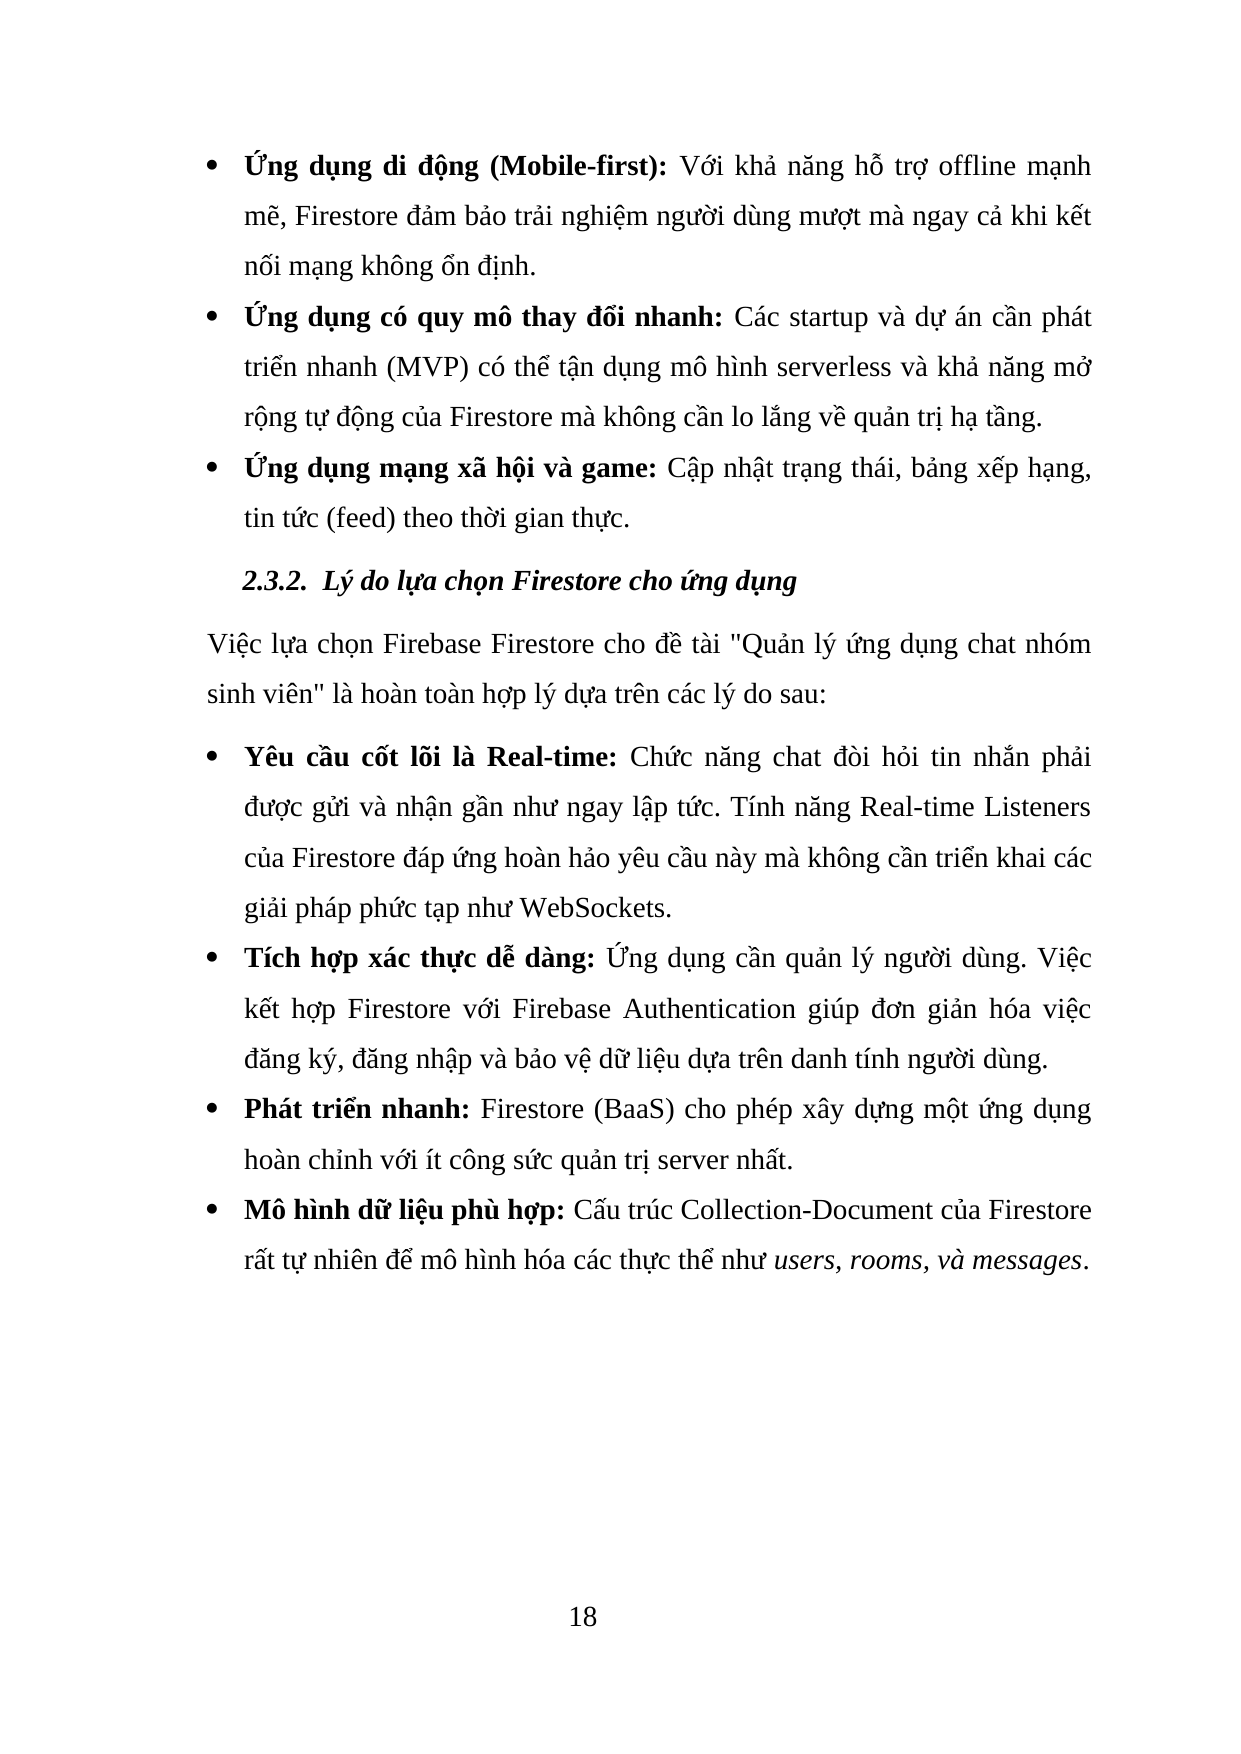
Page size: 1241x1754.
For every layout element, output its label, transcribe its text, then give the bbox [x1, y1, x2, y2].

list Mô hình dữ liệu phù hợp: Cấu trúc Collection-Document của Firestore rất tự nhiên để mô hình hóa các thực thể như users, rooms, và messages. [207, 1192, 1092, 1276]
list Yêu cầu cốt lõi là Real-time: Chức năng chat đòi hỏi tin nhắn phải được gửi và nhận gần như ngay lập tức. Tính năng Real-time Listeners của Firestore đáp ứng hoàn hảo yêu cầu này mà không cần triển khai các giải pháp phức tạp như WebSockets. [207, 739, 1092, 923]
text Việc lựa chọn Firebase Firestore cho đề tài "Quản lý ứng dụng chat nhóm sinh viên" là hoàn toàn hợp lý dựa trên các lý do sau: [207, 626, 1092, 710]
list Ứng dụng di động (Mobile-first): Với khả năng hỗ trợ offline mạnh mẽ, Firestore đảm bảo trải nghiệm người dùng mượt mà ngay cả khi kết nối mạng không ổn định. [207, 148, 1092, 282]
list Phát triển nhanh: Firestore (BaaS) cho phép xây dựng một ứng dụng hoàn chỉnh với ít công sức quản trị server nhất. [207, 1091, 1092, 1175]
list Ứng dụng mạng xã hội và game: Cập nhật trạng thái, bảng xếp hạng, tin tức (feed) theo thời gian thực. [207, 450, 1092, 534]
list Tích hợp xác thực dễ dàng: Ứng dụng cần quản lý người dùng. Việc kết hợp Firestore với Firebase Authentication giúp đơn giản hóa việc đăng ký, đăng nhập và bảo vệ dữ liệu dựa trên danh tính người dùng. [207, 940, 1092, 1074]
list Ứng dụng có quy mô thay đổi nhanh: Các startup và dự án cần phát triển nhanh (MVP) có thể tận dụng mô hình serverless và khả năng mở rộng tự động của Firestore mà không cần lo lắng về quản trị hạ tầng. [207, 299, 1092, 433]
subtitle Lý do lựa chọn Firestore cho ứng dụng [242, 563, 1092, 597]
